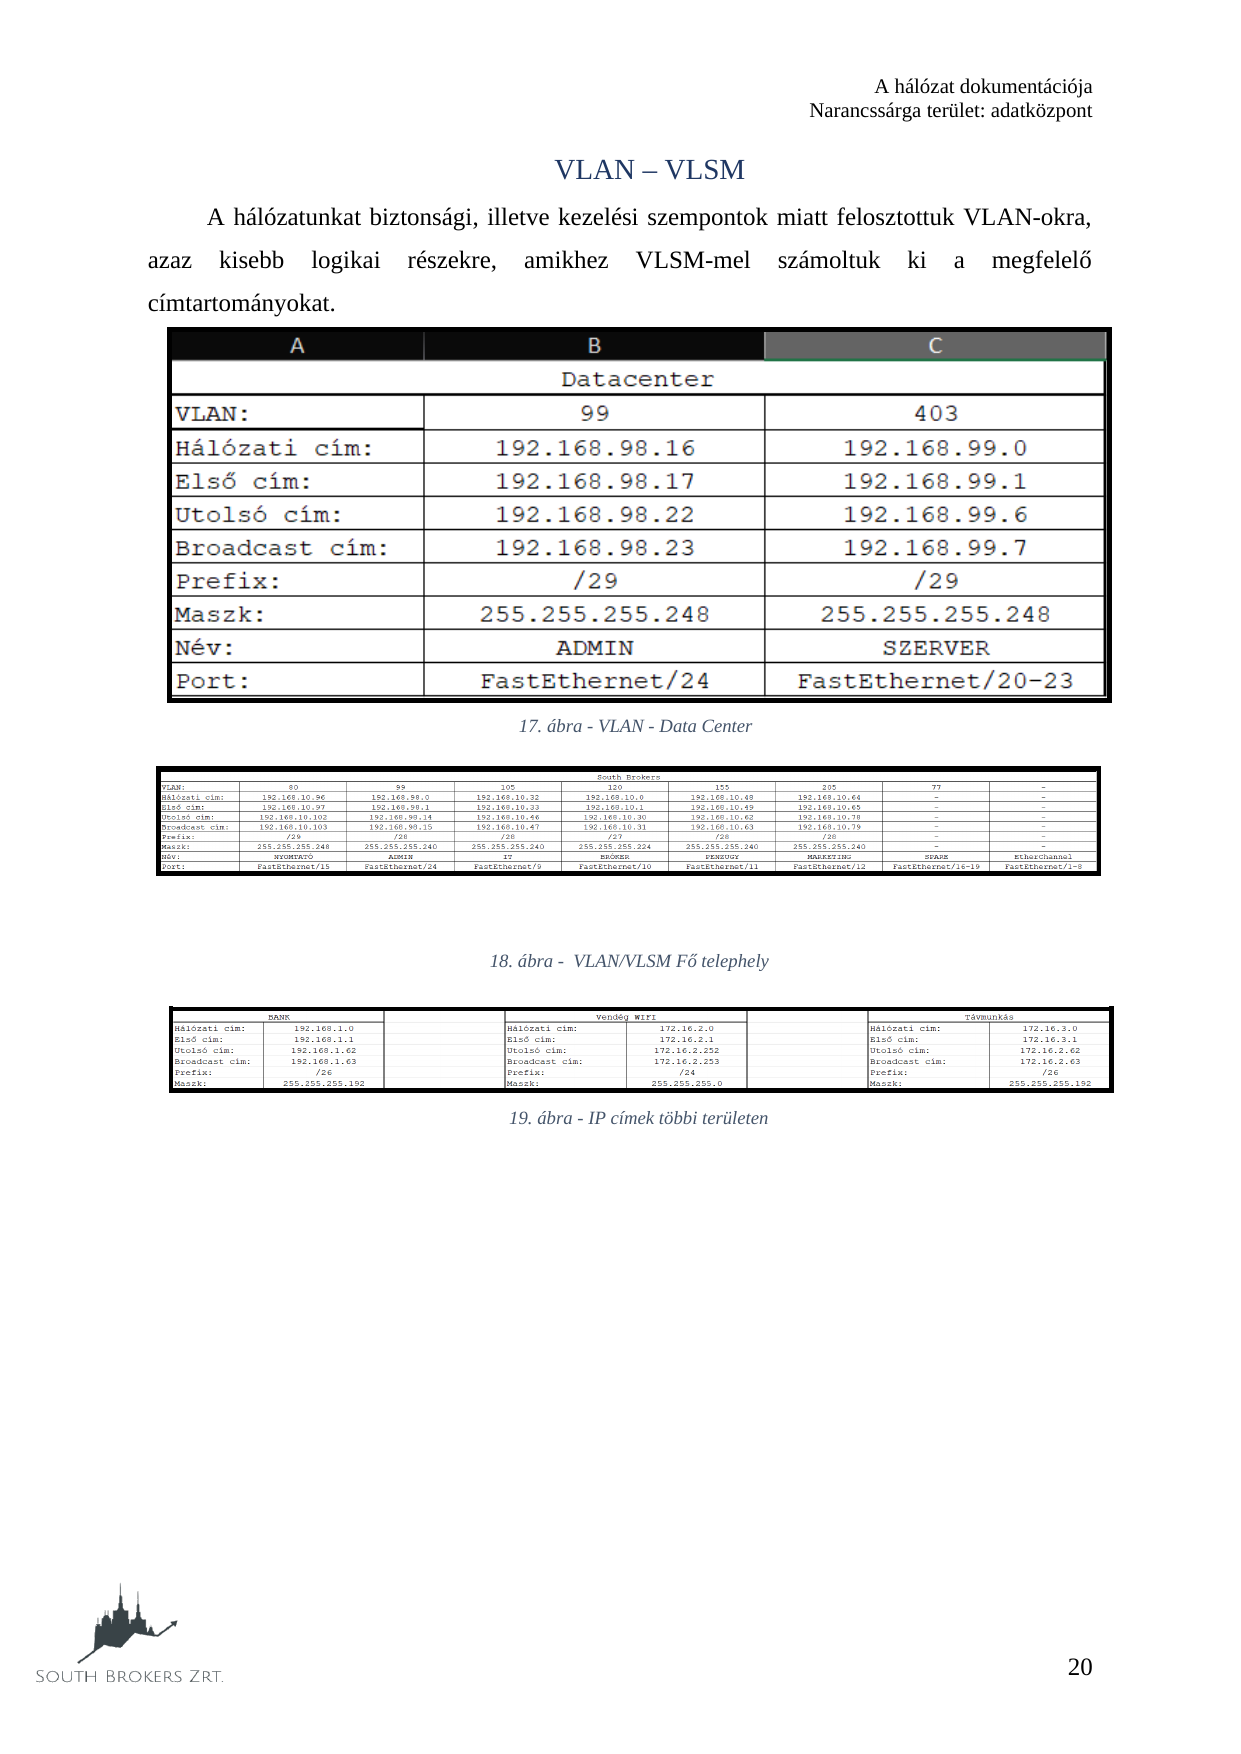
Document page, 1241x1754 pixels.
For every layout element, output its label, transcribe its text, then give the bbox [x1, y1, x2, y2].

picture [0, 1531, 255, 1754]
subtitle VLAN – VLSM [148, 152, 1093, 185]
picture [172, 332, 1107, 698]
picture [161, 771, 1097, 871]
text A hálózatunkat biztonsági, illetve kezelési szempontok miatt felosztottuk VLAN-okra, azaz kisebb logikai részekre, amikhez VLSM-mel számoltuk ki a megfelelő címtartományokat. [148, 202, 1093, 317]
picture [173, 1011, 1109, 1088]
